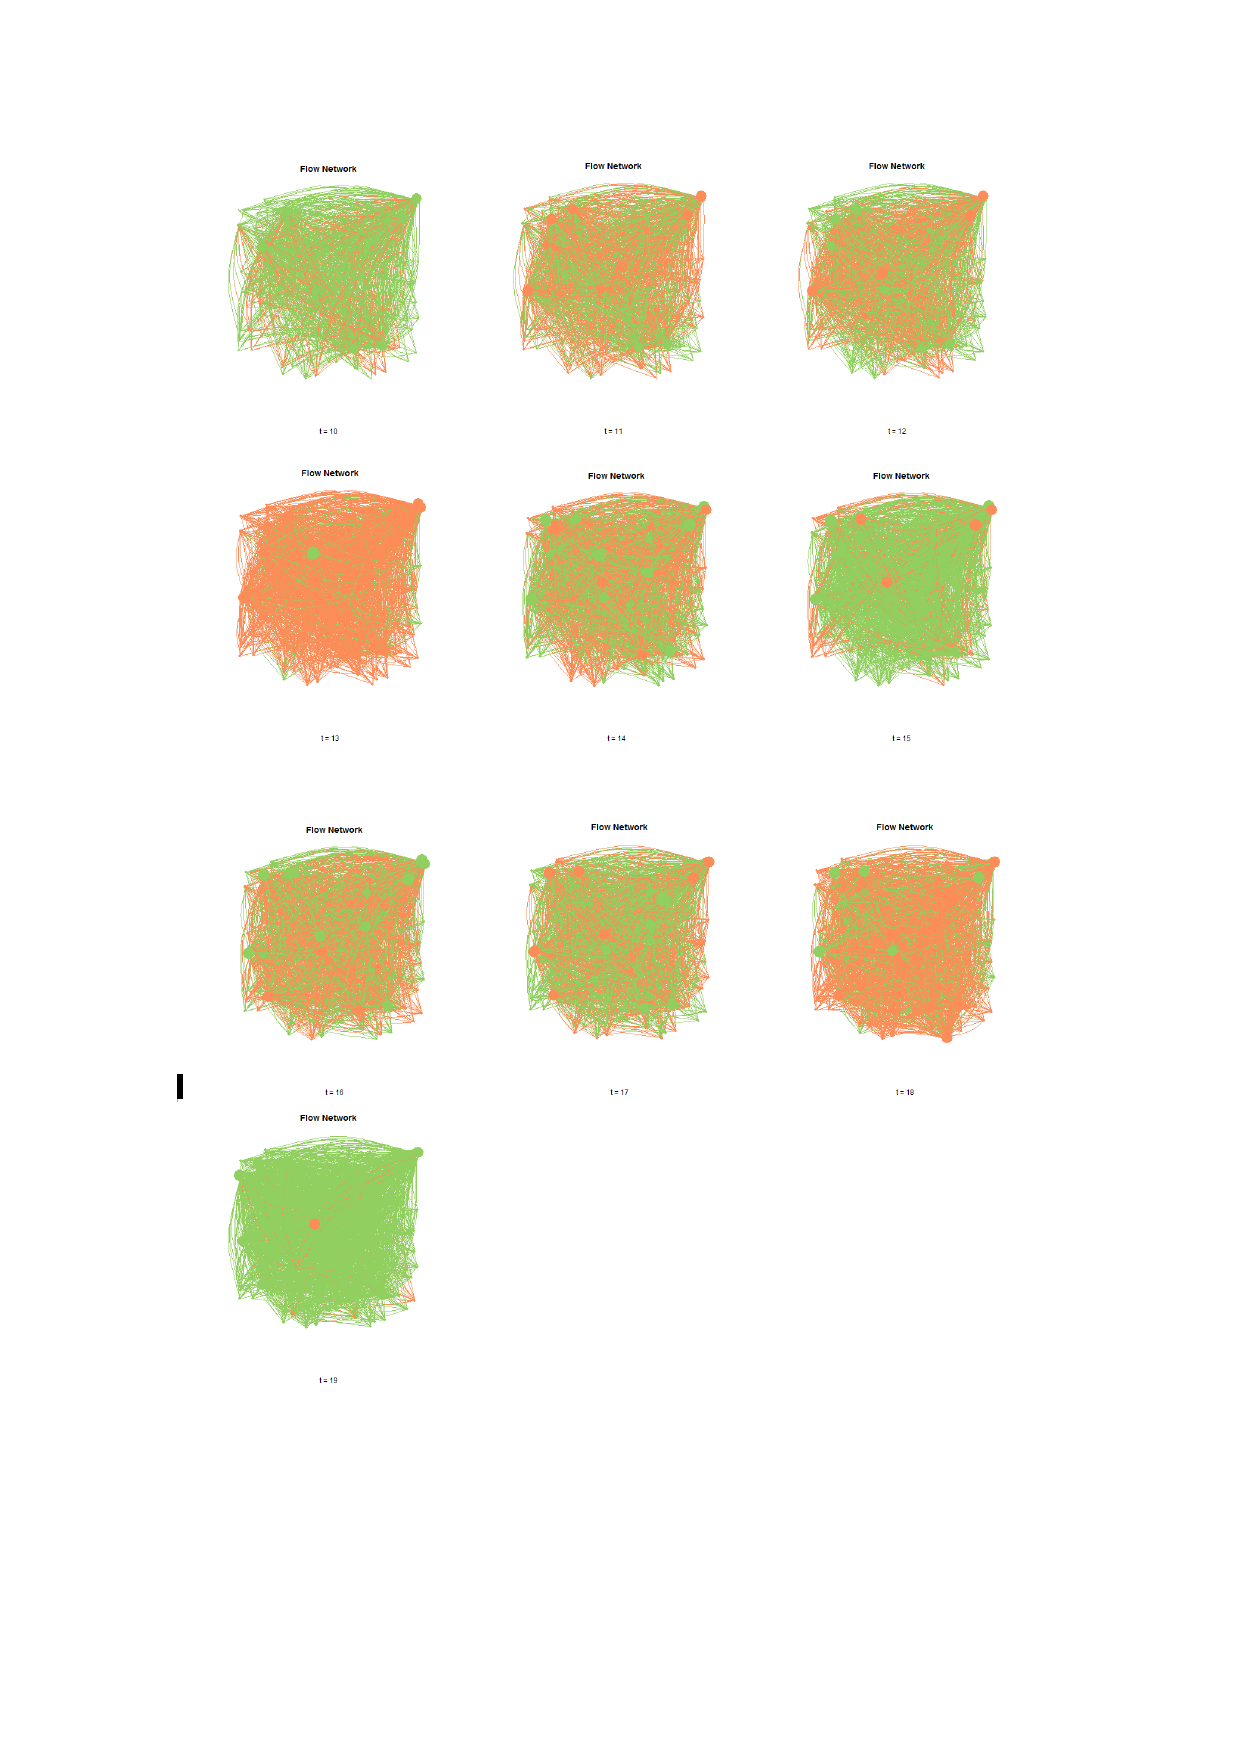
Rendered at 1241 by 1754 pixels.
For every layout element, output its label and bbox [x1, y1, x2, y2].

picture [177, 454, 1036, 743]
picture [177, 147, 1030, 436]
picture [177, 1099, 463, 1385]
picture [183, 808, 1039, 1097]
